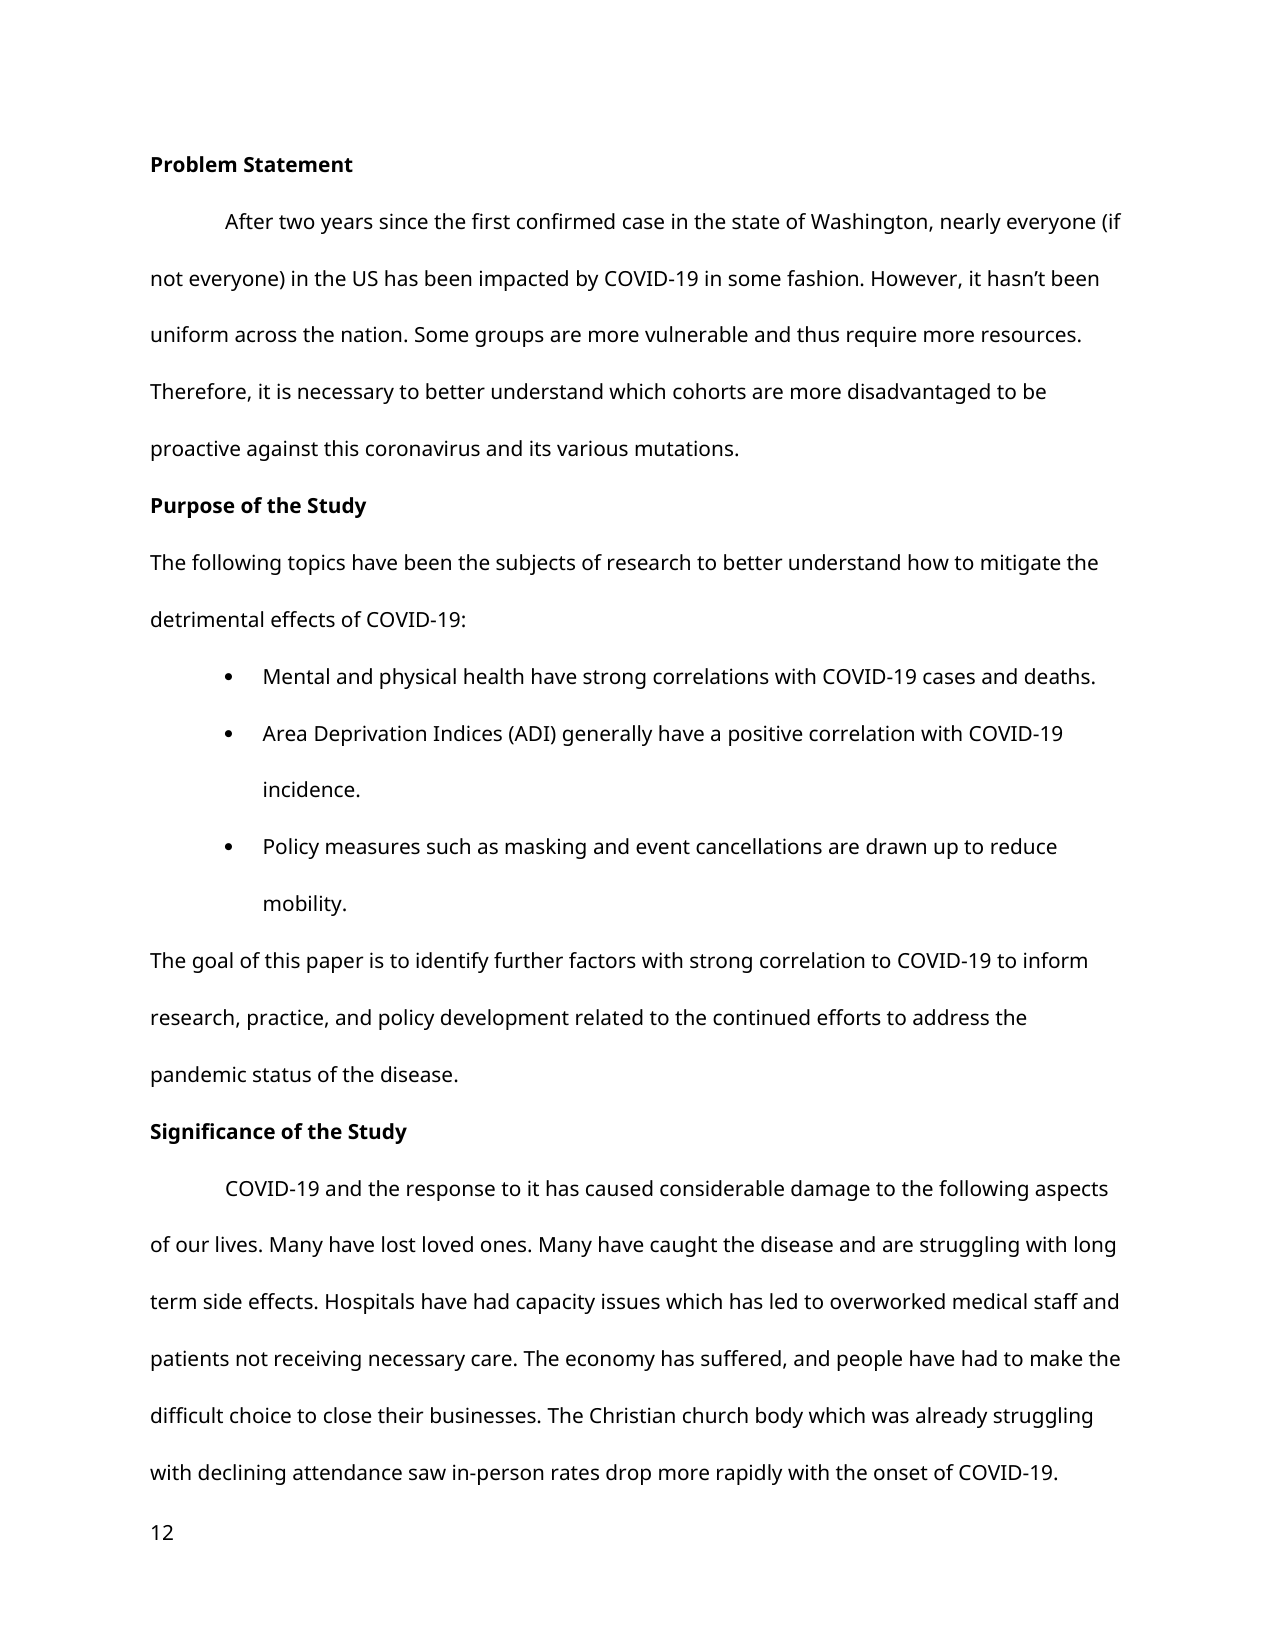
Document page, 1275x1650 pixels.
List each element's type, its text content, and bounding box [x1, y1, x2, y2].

text Purpose of the Study [150, 491, 1125, 520]
list Policy measures such as masking and event cancellations are drawn up to reduce mobility. [225, 832, 1125, 918]
text The following topics have been the subjects of research to better understand how to mitigate the detrimental effects of COVID-19: [150, 548, 1125, 633]
text After two years since the first confirmed case in the state of Washington, nearly everyone (if not everyone) in the US has been impacted by COVID-19 in some fashion. However, it hasn’t been uniform across the nation. Some groups are more vulnerable and thus require more resources. Therefore, it is necessary to better understand which cohorts are more disadvantaged to be proactive against this coronavirus and its various mutations. [150, 207, 1125, 463]
text The goal of this paper is to identify further factors with strong correlation to COVID-19 to inform research, practice, and policy development related to the continued efforts to address the pandemic status of the disease. [150, 946, 1125, 1088]
text Problem Statement [150, 150, 1125, 178]
text Significance of the Study [150, 1117, 1125, 1145]
list Mental and physical health have strong correlations with COVID-19 cases and deaths. [225, 662, 1125, 690]
list Area Deprivation Indices (ADI) generally have a positive correlation with COVID-19 incidence. [225, 719, 1125, 804]
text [150, 1174, 1125, 1487]
